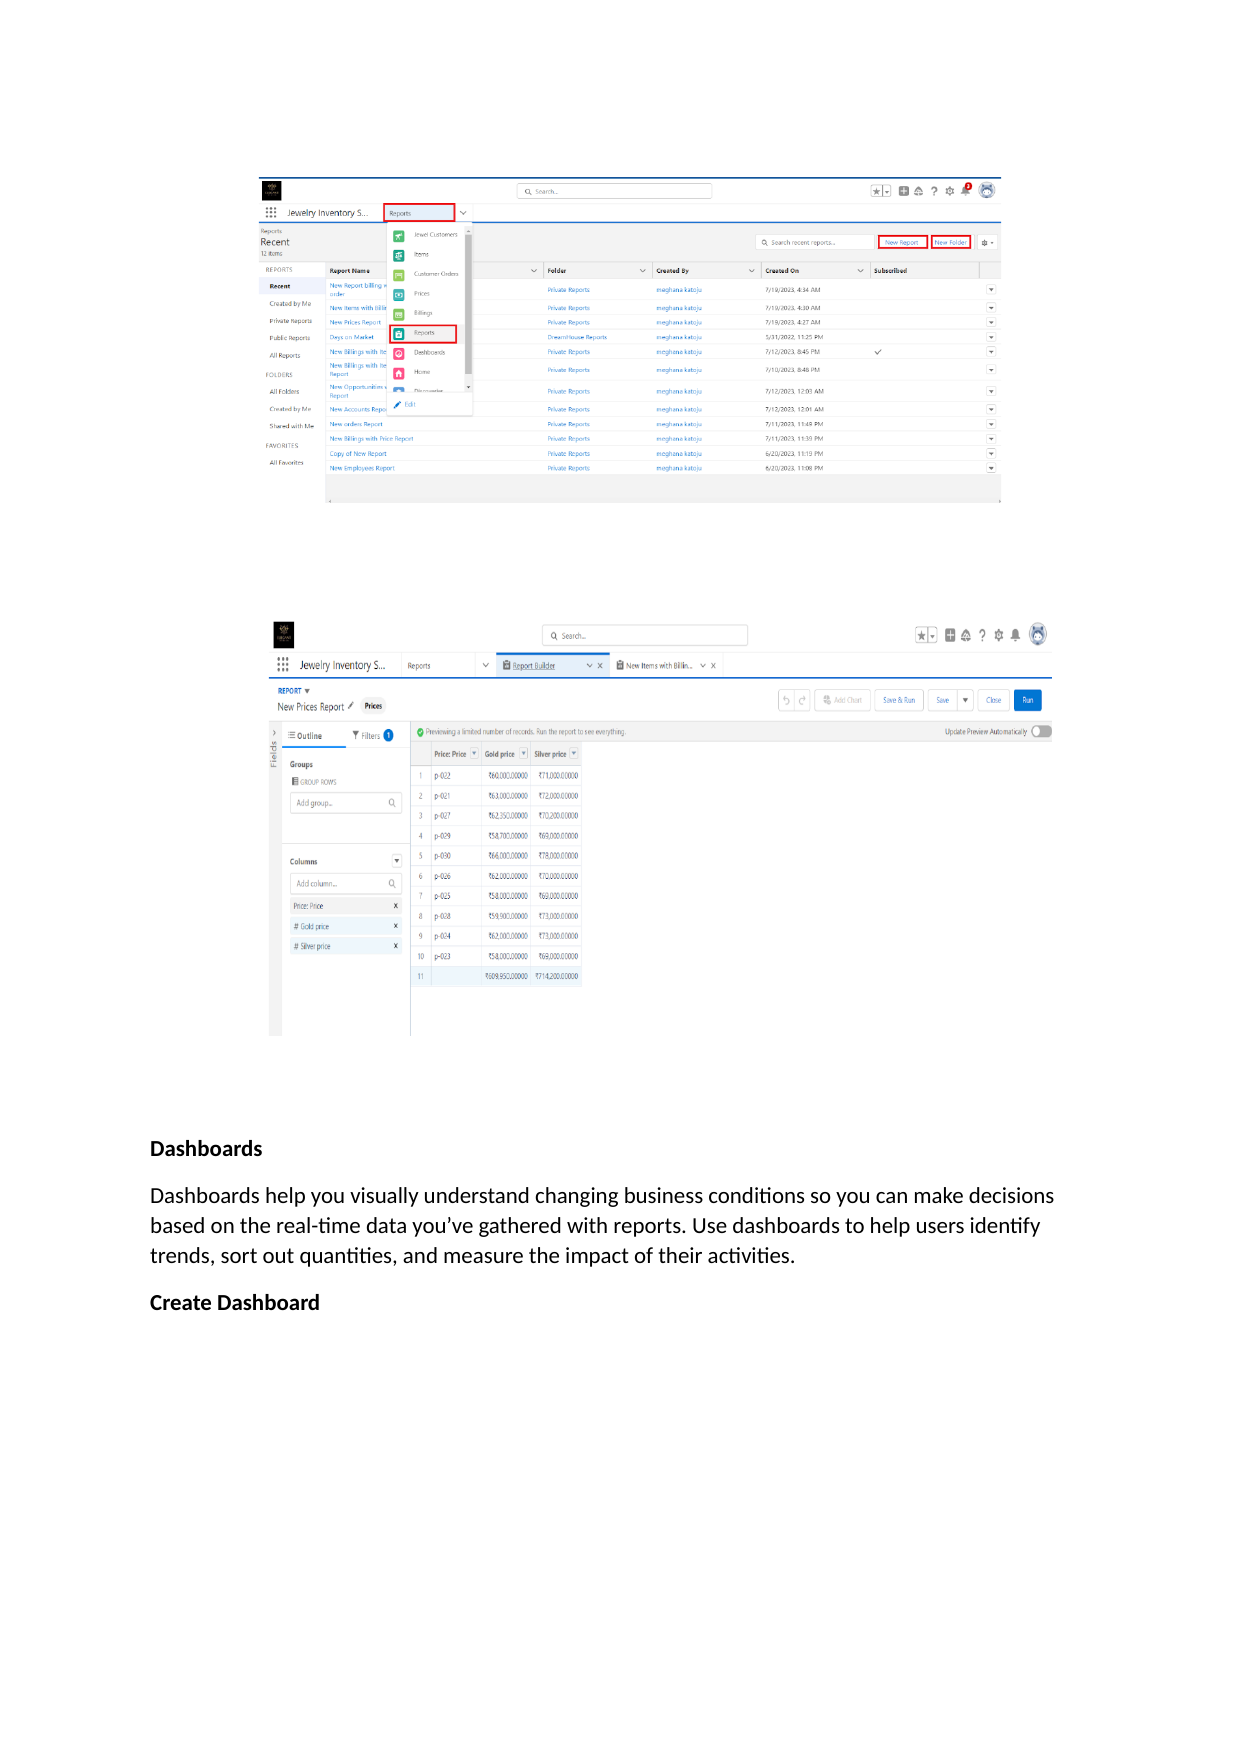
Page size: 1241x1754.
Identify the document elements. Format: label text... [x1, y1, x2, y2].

text Dashboards help you visually understand changing business conditions so you can make decisions based on the real-time data you’ve gathered with reports. Use dashboards to help users identify trends, sort out quantities, and measure the impact of their activities. [150, 1181, 1090, 1270]
picture [267, 618, 1051, 1034]
text Dashboards [150, 1134, 1090, 1162]
picture [257, 177, 1001, 502]
text Create Dashboard [150, 1288, 1090, 1317]
